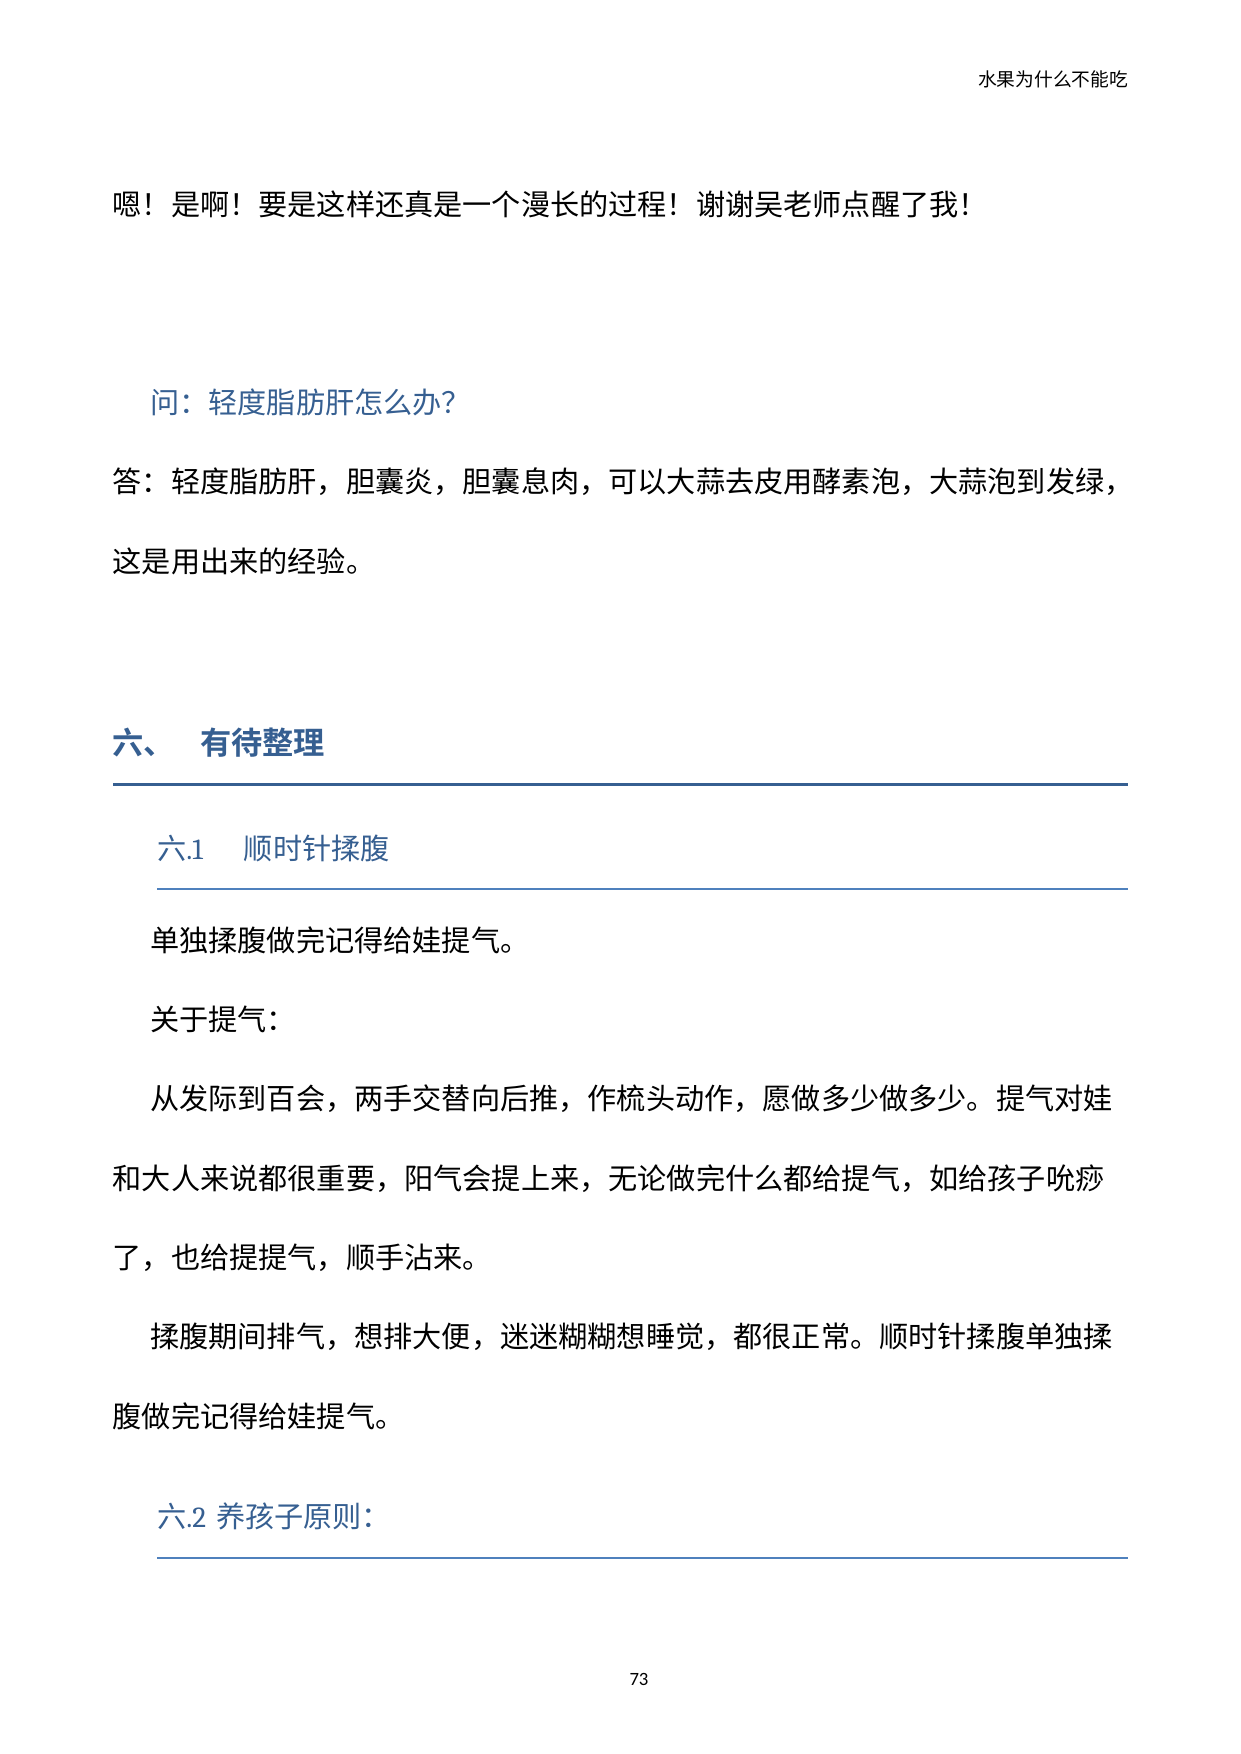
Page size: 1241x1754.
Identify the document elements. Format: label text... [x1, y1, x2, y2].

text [112, 163, 1128, 282]
text 单独揉腹做完记得给娃提气。 [112, 899, 1128, 978]
subtitle 顺时针揉腹 [157, 807, 1128, 888]
text 从发际到百会，两手交替向后推，作梳头动作，愿做多少做多少。提气对娃和大人来说都很重要，阳气会提上来，无论做完什么都给提气，如给孩子吮痧了，也给提提气，顺手沾来。 [112, 1057, 1128, 1296]
subtitle 有待整理 [112, 701, 1128, 786]
text 关于提气： [112, 978, 1128, 1057]
subtitle 养孩子原则： [157, 1475, 1128, 1557]
text 揉腹期间排气，想排大便，迷迷糊糊想睡觉，都很正常。顺时针揉腹单独揉腹做完记得给娃提气。 [112, 1296, 1128, 1454]
text 问：轻度脂肪肝怎么办？ 答：轻度脂肪肝，胆囊炎，胆囊息肉，可以大蒜去皮用酵素泡，大蒜泡到发绿，这是用出来的经验。 [112, 361, 1128, 639]
